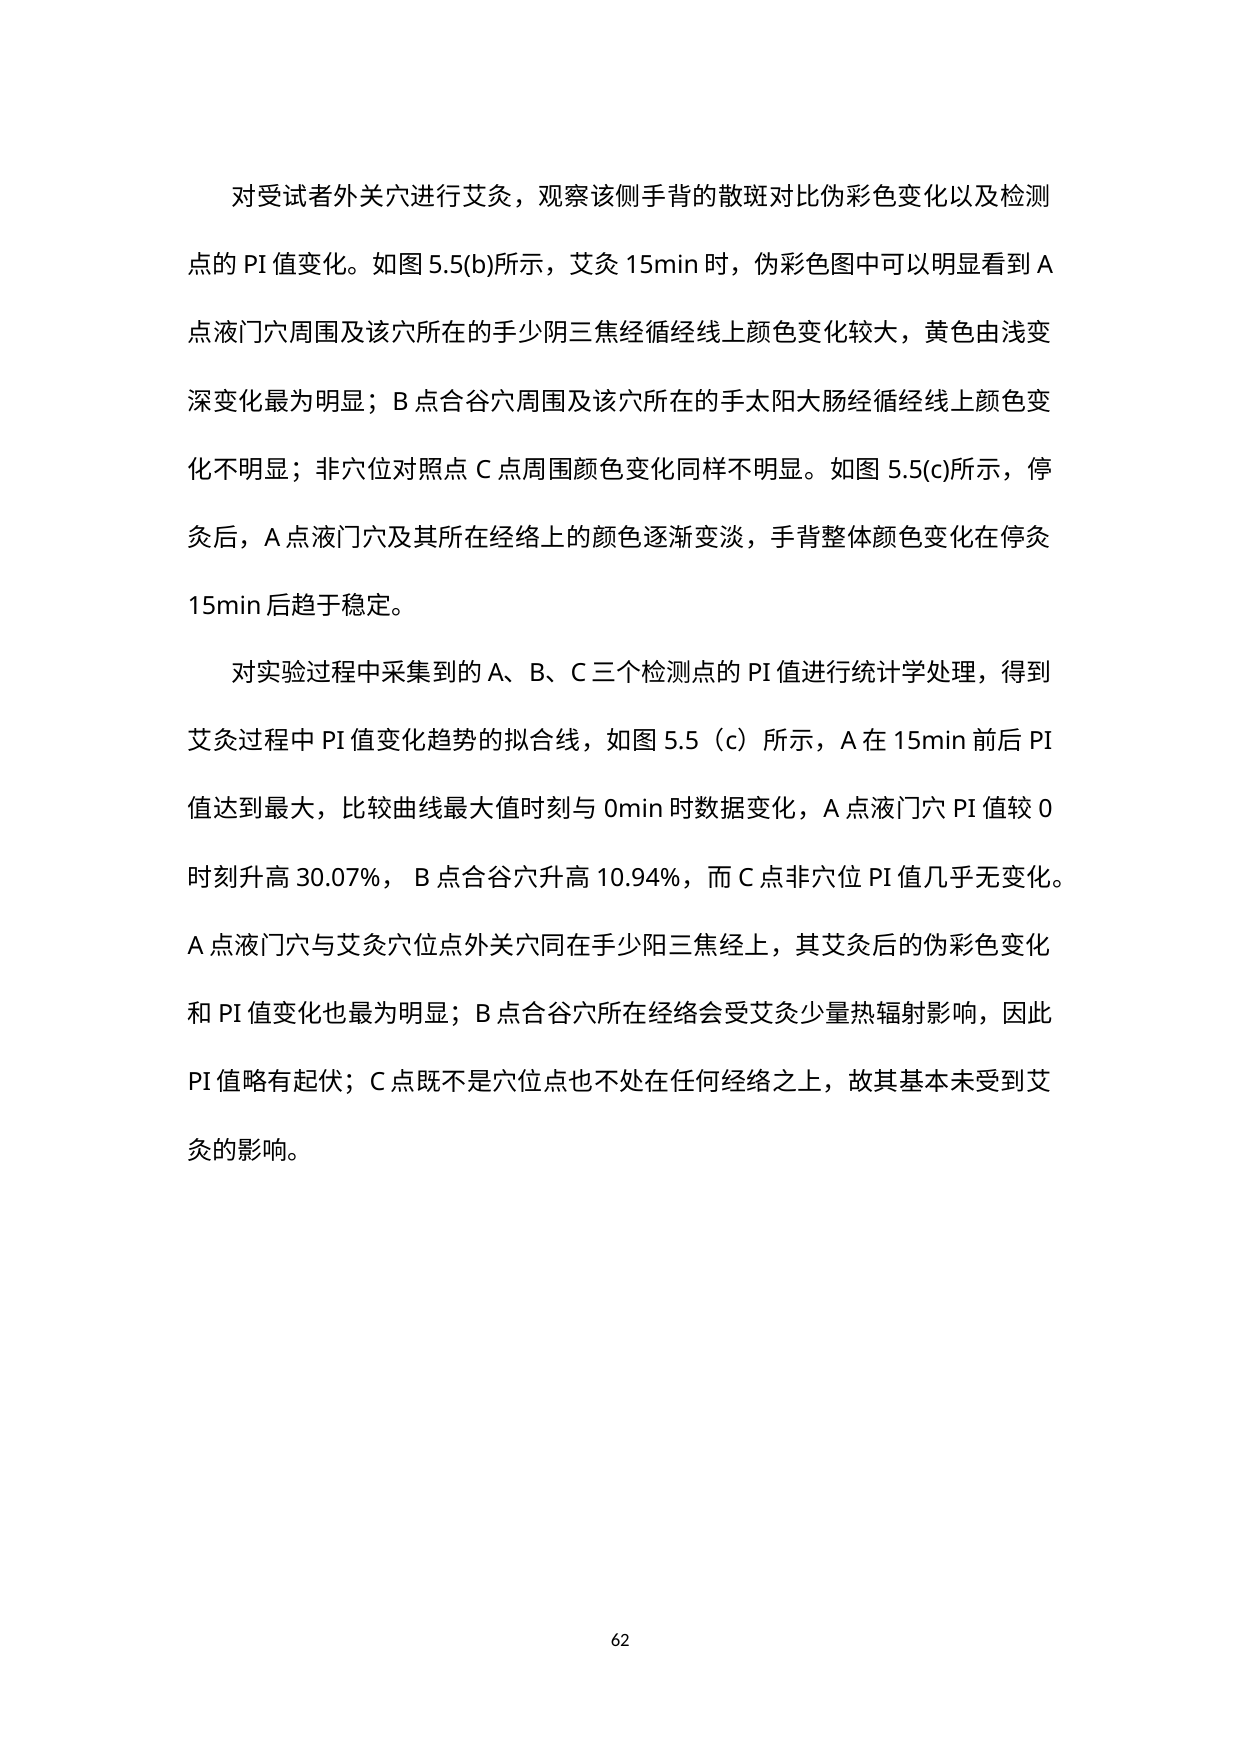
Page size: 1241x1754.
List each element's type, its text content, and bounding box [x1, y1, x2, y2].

text 对受试者外关穴进行艾灸，观察该侧手背的散斑对比伪彩色变化以及检测点的PI值变化。如图5.5(b)所示，艾灸15min时，伪彩色图中可以明显看到A点液门穴周围及该穴所在的手少阴三焦经循经线上颜色变化较大，黄色由浅变深变化最为明显；B点合谷穴周围及该穴所在的手太阳大肠经循经线上颜色变化不明显；非穴位对照点C点周围颜色变化同样不明显。如图5.5(c)所示，停灸后，A点液门穴及其所在经络上的颜色逐渐变淡，手背整体颜色变化在停灸15min后趋于稳定。 [187, 162, 1053, 636]
text 对实验过程中采集到的A、B、C三个检测点的PI值进行统计学处理，得到艾灸过程中PI值变化趋势的拟合线，如图5.5（c）所示，A在15min前后PI值达到最大，比较曲线最大值时刻与0min时数据变化，A点液门穴PI值较0时刻升高30.07%， B点合谷穴升高10.94%，而C点非穴位PI值几乎无变化。A点液门穴与艾灸穴位点外关穴同在手少阳三焦经上，其艾灸后的伪彩色变化和PI值变化也最为明显；B点合谷穴所在经络会受艾灸少量热辐射影响，因此PI值略有起伏；C点既不是穴位点也不处在任何经络之上，故其基本未受到艾灸的影响。 [187, 638, 1053, 1181]
